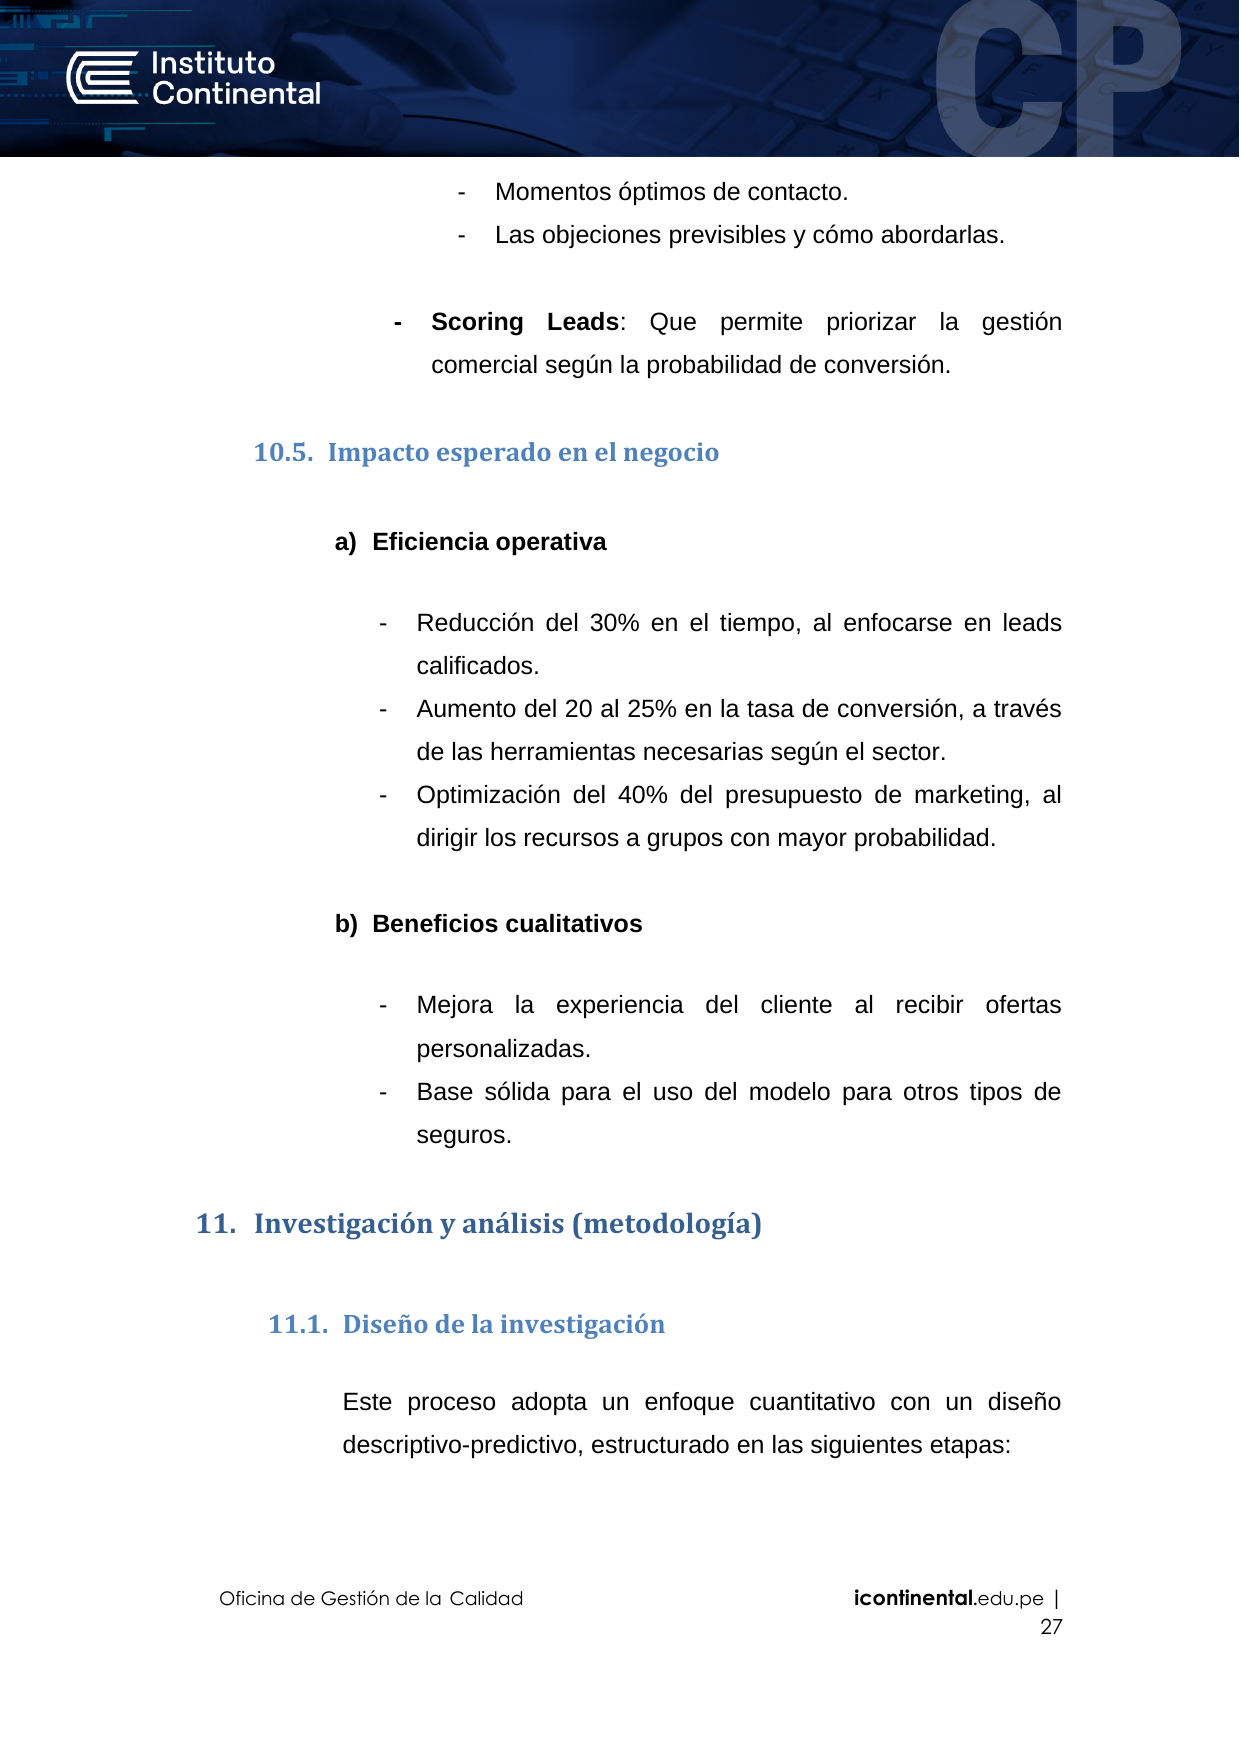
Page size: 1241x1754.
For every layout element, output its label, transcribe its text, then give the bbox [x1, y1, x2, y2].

subtitle Beneficios cualitativos [334, 909, 1063, 938]
list Reducción del 30% en el tiempo, al enfocarse en leads calificados. [379, 608, 1063, 679]
subtitle Investigación y análisis (metodología) [195, 1206, 1063, 1240]
list Base sólida para el uso del modelo para otros tipos de seguros. [379, 1077, 1063, 1149]
text Este proceso adopta un enfoque cuantitativo con un diseño descriptivo-predictivo, estructurado en las siguientes etapas: [342, 1387, 1063, 1459]
subtitle Impacto esperado en el negocio [253, 436, 1063, 468]
list Mejora la experiencia del cliente al recibir ofertas personalizadas. [379, 991, 1063, 1062]
picture [0, 0, 1239, 157]
list Optimización del 40% del presupuesto de marketing, al dirigir los recursos a grupos con mayor probabilidad. [379, 780, 1063, 852]
subtitle Eficiencia operativa [334, 527, 1063, 555]
list Aumento del 20 al 25% en la tasa de conversión, a través de las herramientas necesarias según el sector. [379, 694, 1063, 766]
list Scoring Leads: Que permite priorizar la gestión comercial según la probabilidad de conversión. [393, 306, 1063, 378]
list Momentos óptimos de contacto. [457, 177, 1063, 206]
subtitle Diseño de la investigación [267, 1307, 1063, 1339]
list Las objeciones previsibles y cómo abordarlas. [457, 220, 1063, 249]
